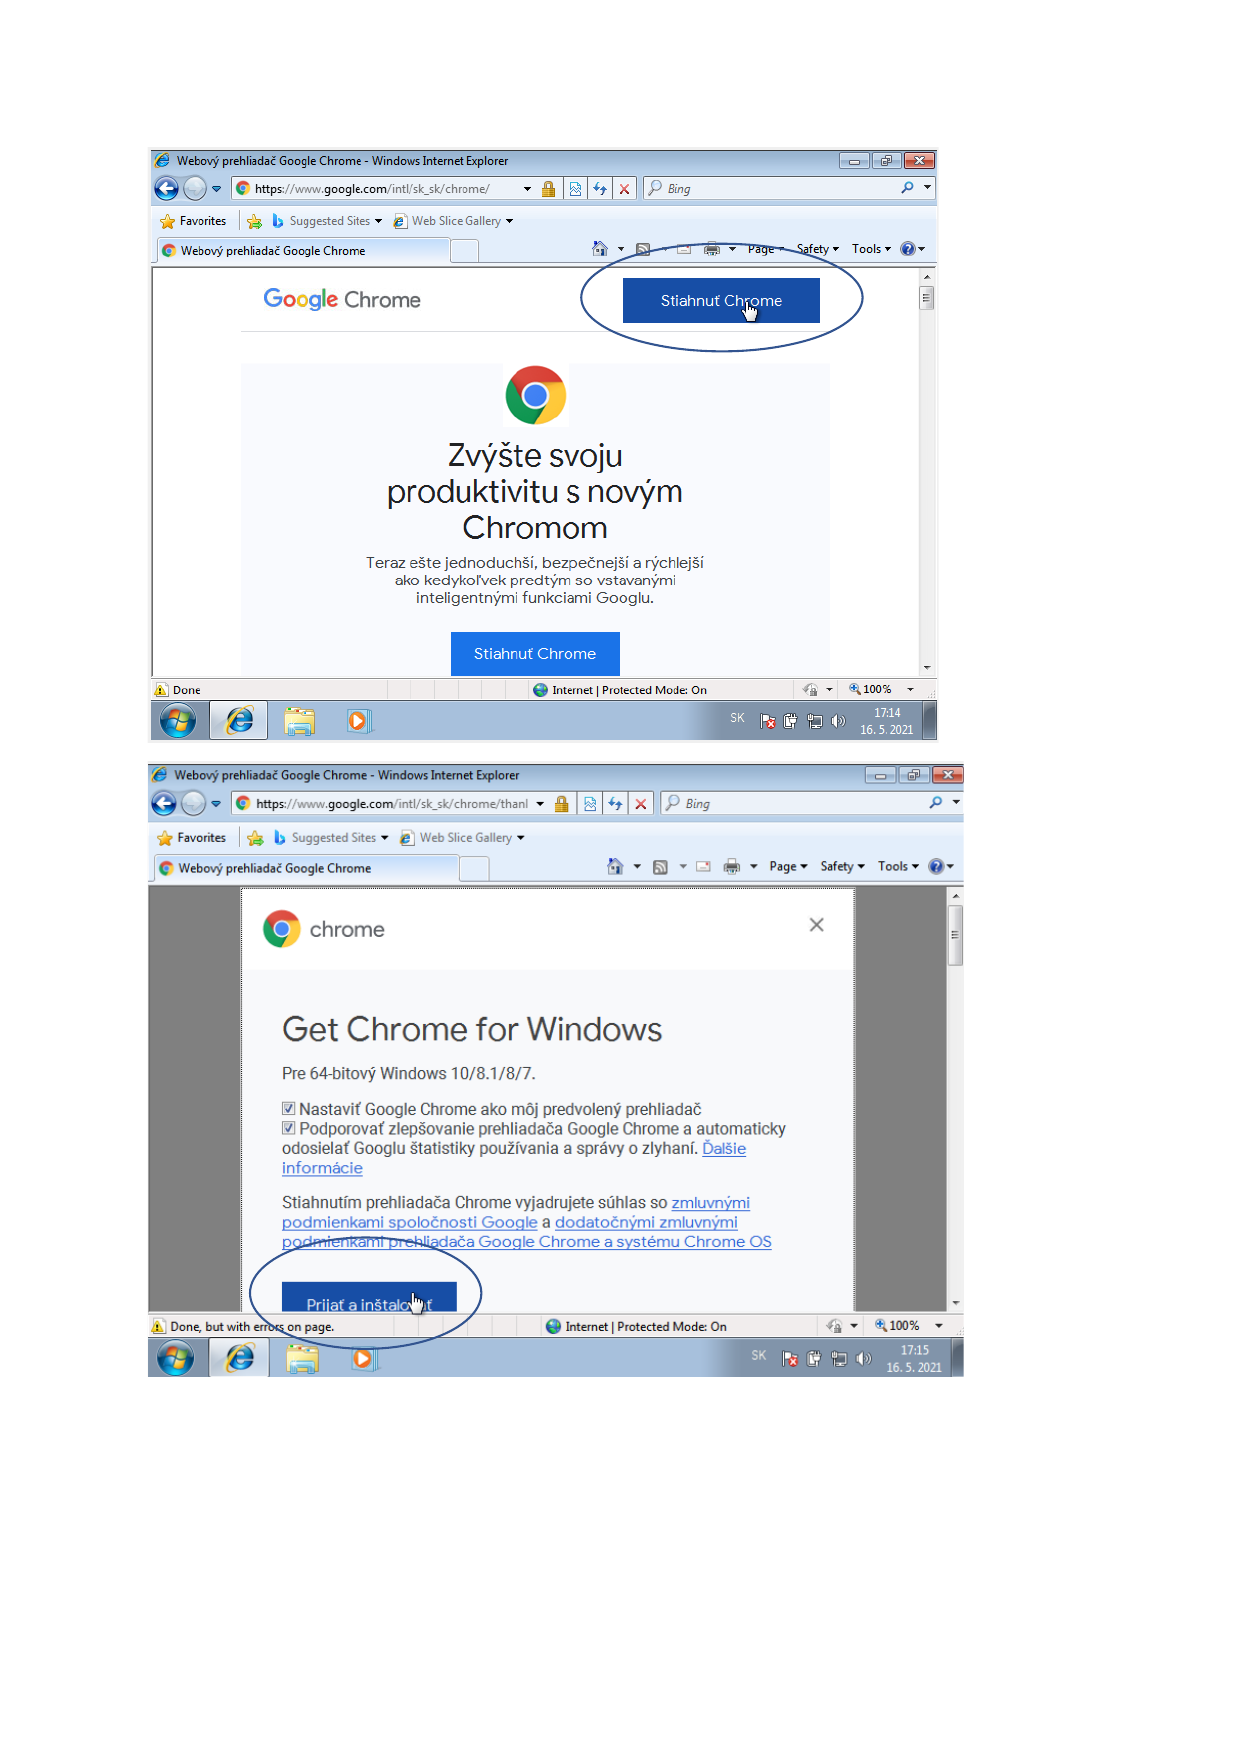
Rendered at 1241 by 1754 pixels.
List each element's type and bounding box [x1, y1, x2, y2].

picture [147, 761, 964, 1377]
picture [147, 147, 939, 743]
